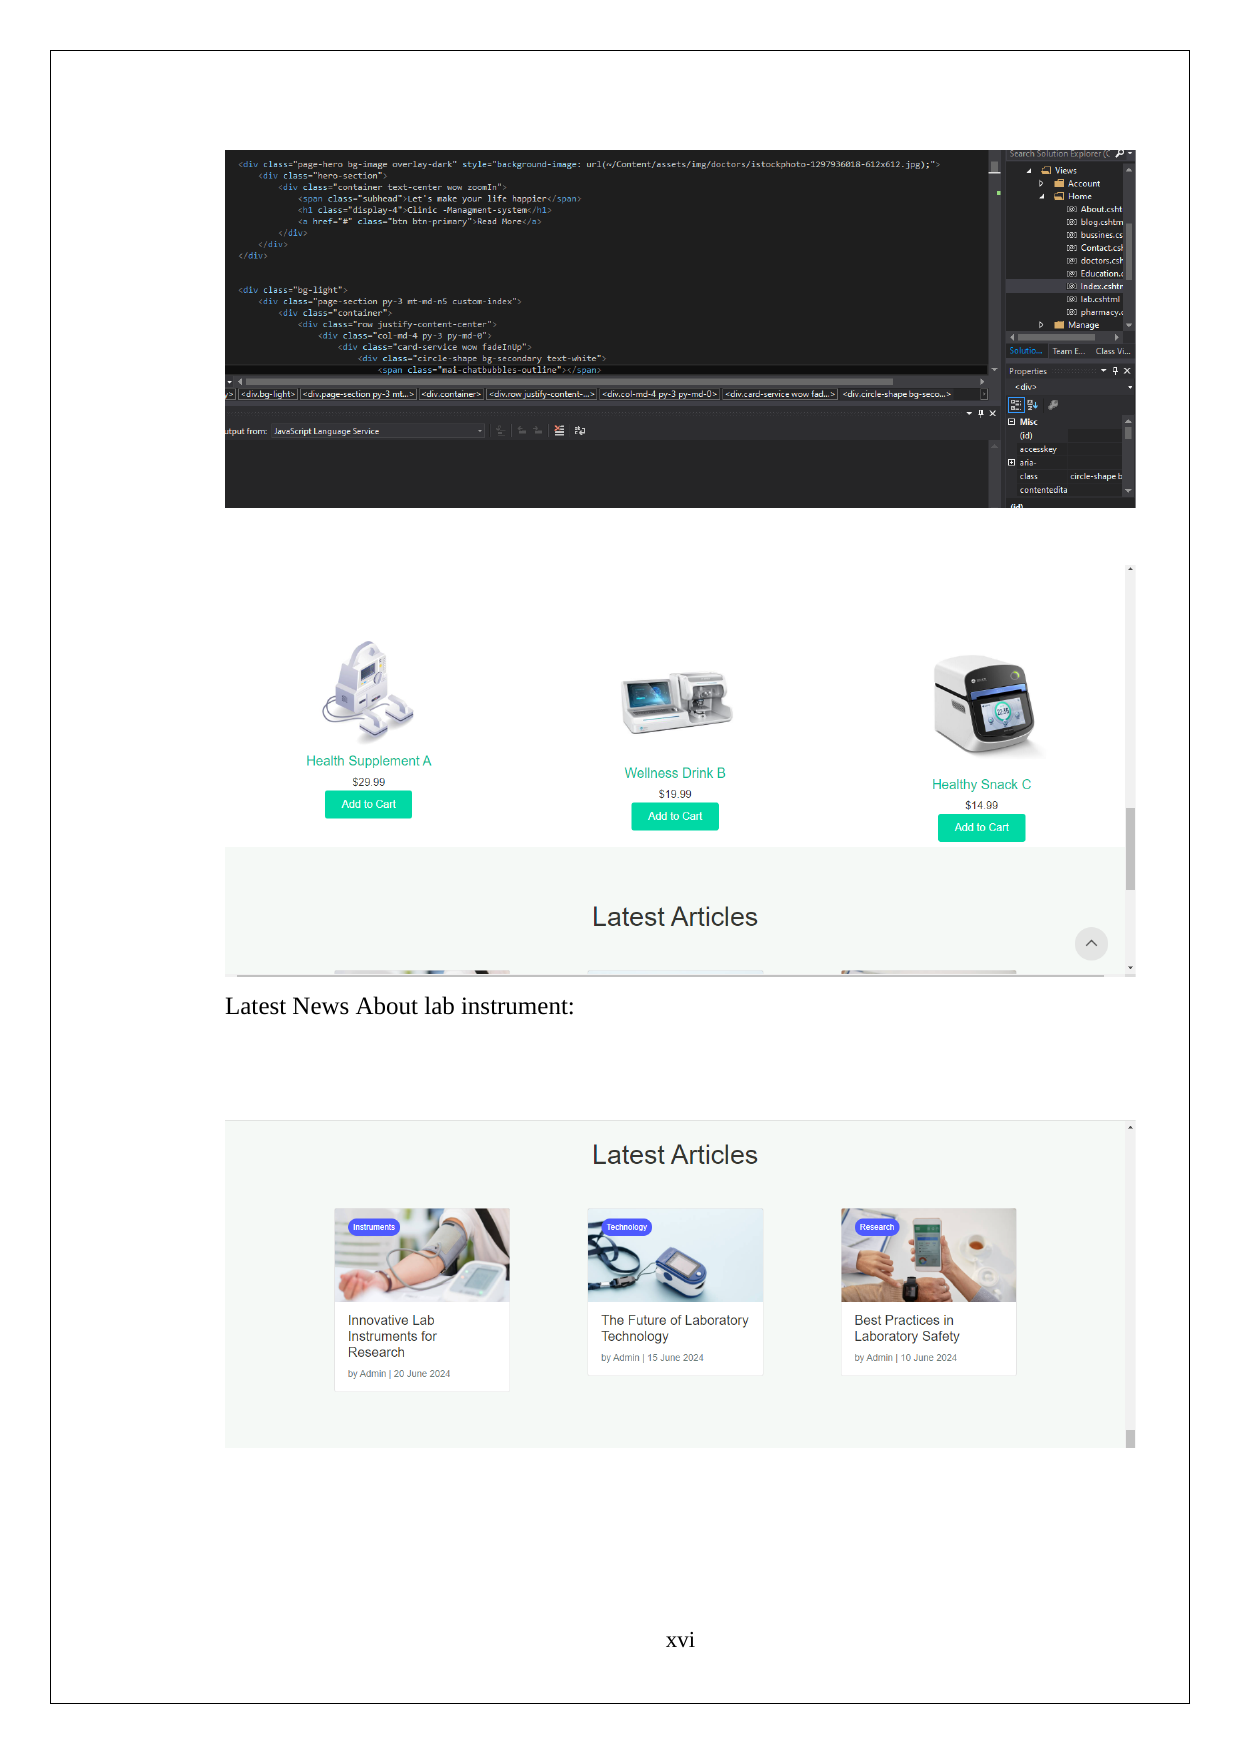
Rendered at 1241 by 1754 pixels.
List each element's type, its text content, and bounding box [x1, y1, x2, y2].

text Latest News About lab instrument: [225, 991, 1135, 1019]
picture [225, 1120, 1136, 1448]
picture [225, 565, 1136, 977]
picture [225, 150, 1136, 508]
